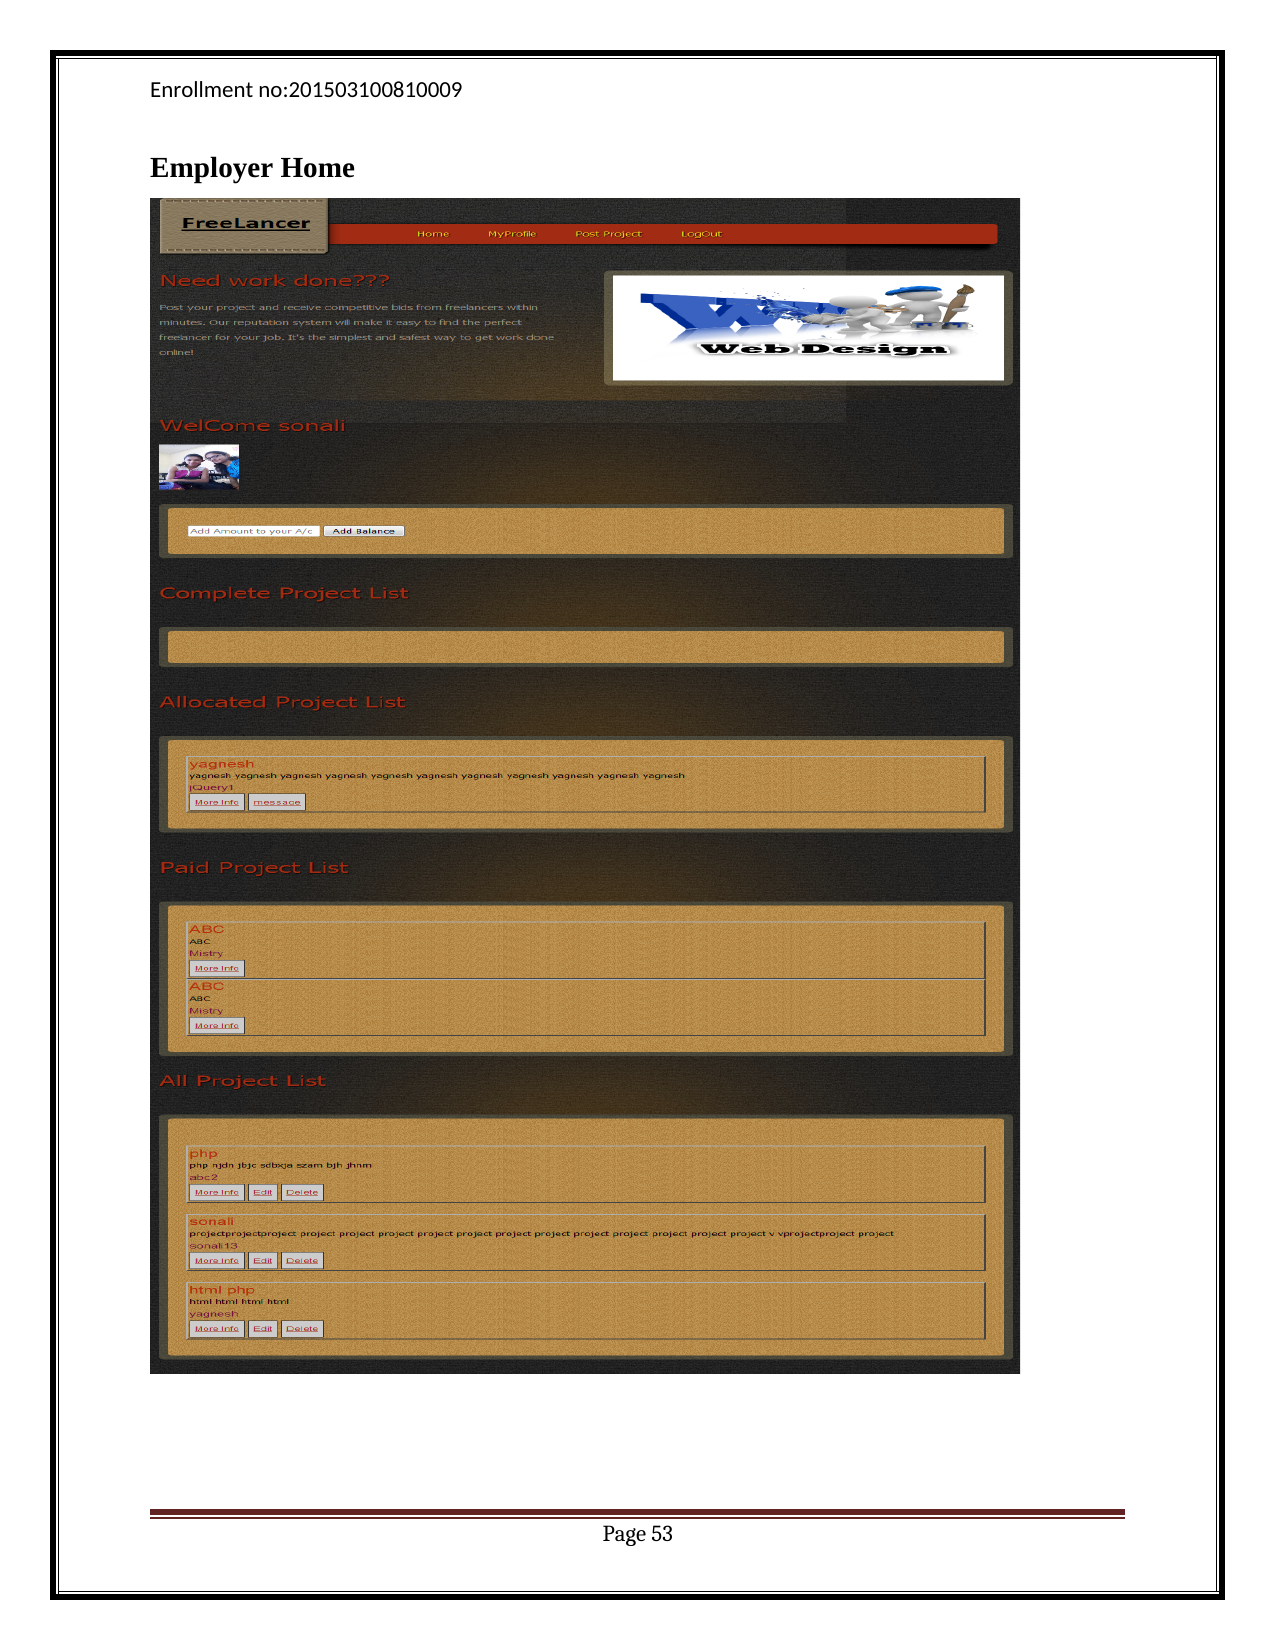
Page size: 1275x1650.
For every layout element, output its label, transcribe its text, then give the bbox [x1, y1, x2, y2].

text Employer Home [150, 150, 1125, 183]
picture [150, 198, 1021, 1374]
